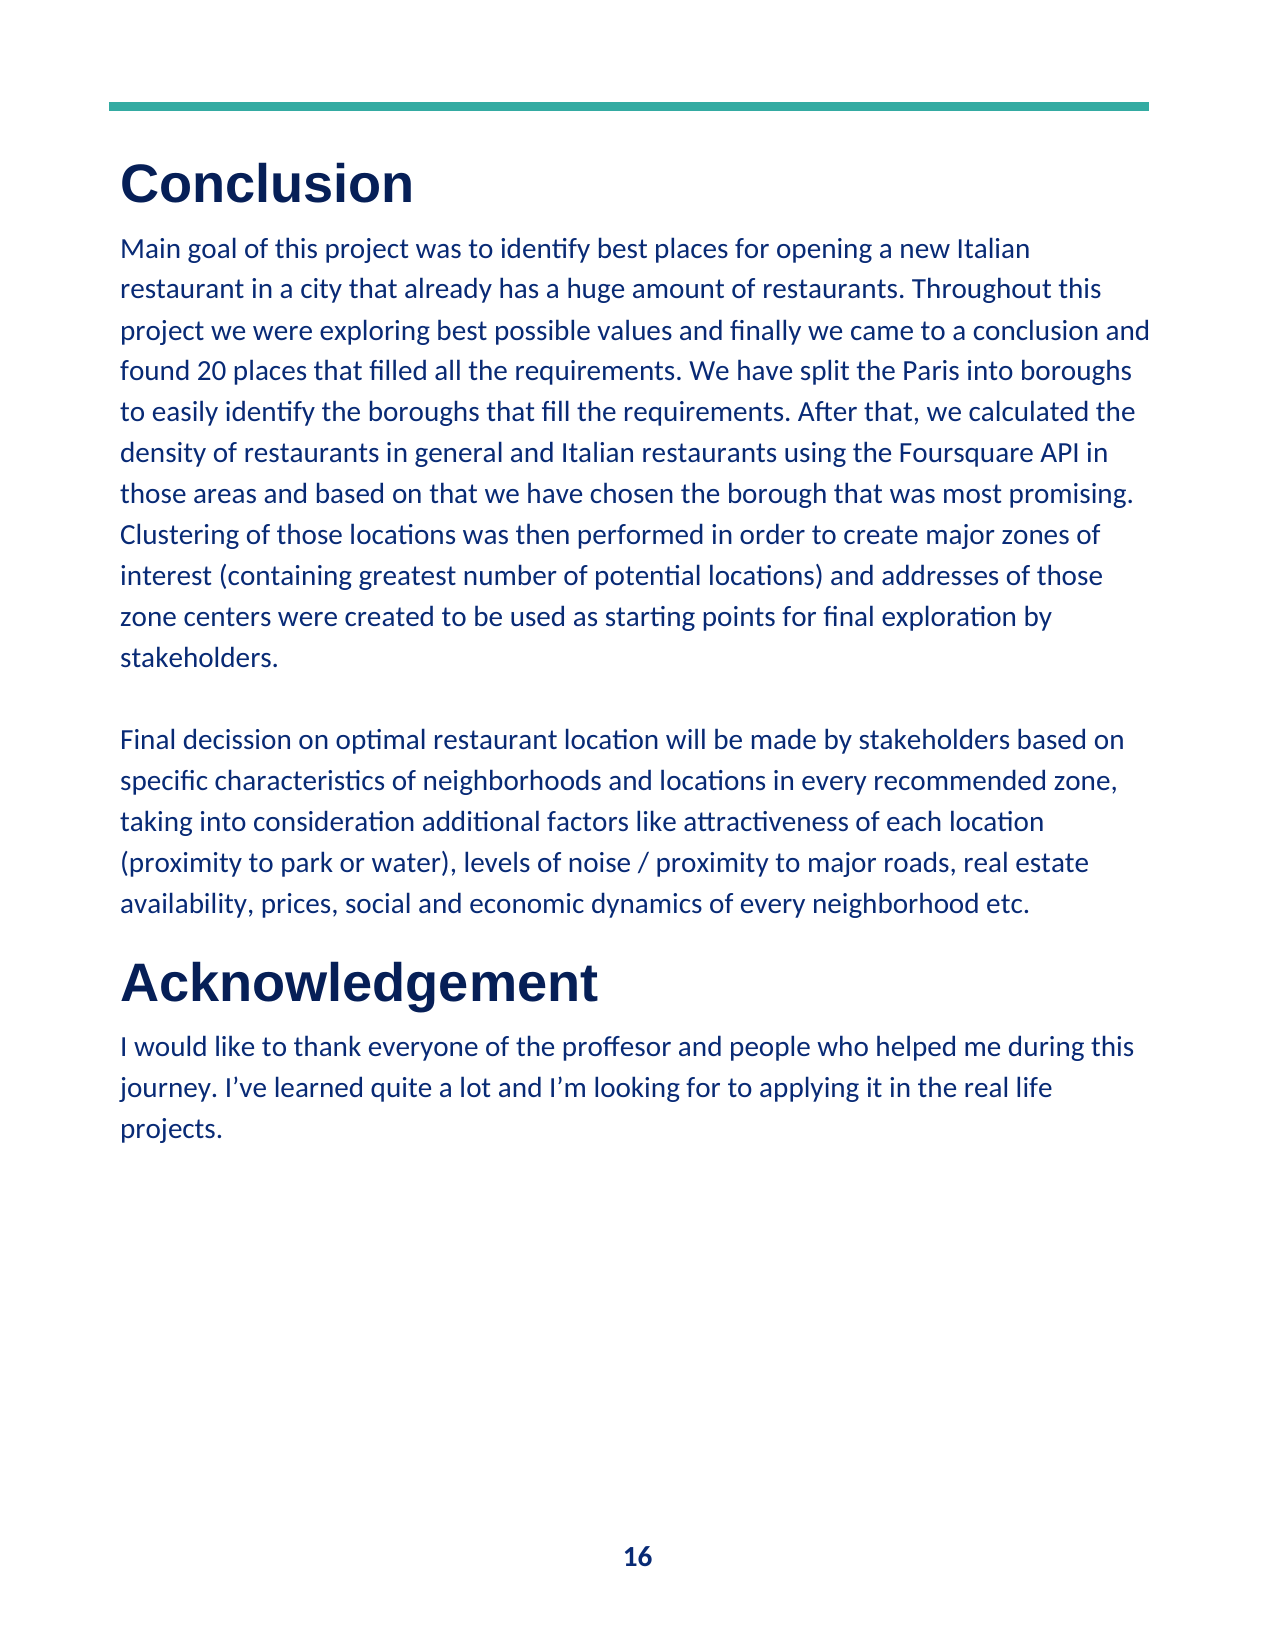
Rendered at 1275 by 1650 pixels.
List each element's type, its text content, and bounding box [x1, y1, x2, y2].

text I would like to thank everyone of the proffesor and people who helped me during this journey. I’ve learned quite a lot and I’m looking for to applying it in the real life projects. [120, 1028, 1155, 1146]
subtitle Acknowledgement [120, 951, 1155, 1013]
text Clustering of those locations was then performed in order to create major zones of interest (containing greatest number of potential locations) and addresses of those zone centers were created to be used as starting points for final exploration by stakeholders. [120, 516, 1155, 675]
text Final decission on optimal restaurant location will be made by stakeholders based on specific characteristics of neighborhoods and locations in every recommended zone, taking into consideration additional factors like attractiveness of each location (proximity to park or water), levels of noise / proximity to major roads, real estate availability, prices, social and economic dynamics of every neighborhood etc. [120, 721, 1155, 920]
subtitle Conclusion [120, 152, 1155, 214]
text Main goal of this project was to identify best places for opening a new Italian restaurant in a city that already has a huge amount of restaurants. Throughout this project we were exploring best possible values and finally we came to a conclusion and found 20 places that filled all the requirements. We have split the Paris into boroughs to easily identify the boroughs that fill the requirements. After that, we calculated the density of restaurants in general and Italian restaurants using the Foursquare API in those areas and based on that we have chosen the borough that was most promising. [120, 230, 1155, 511]
